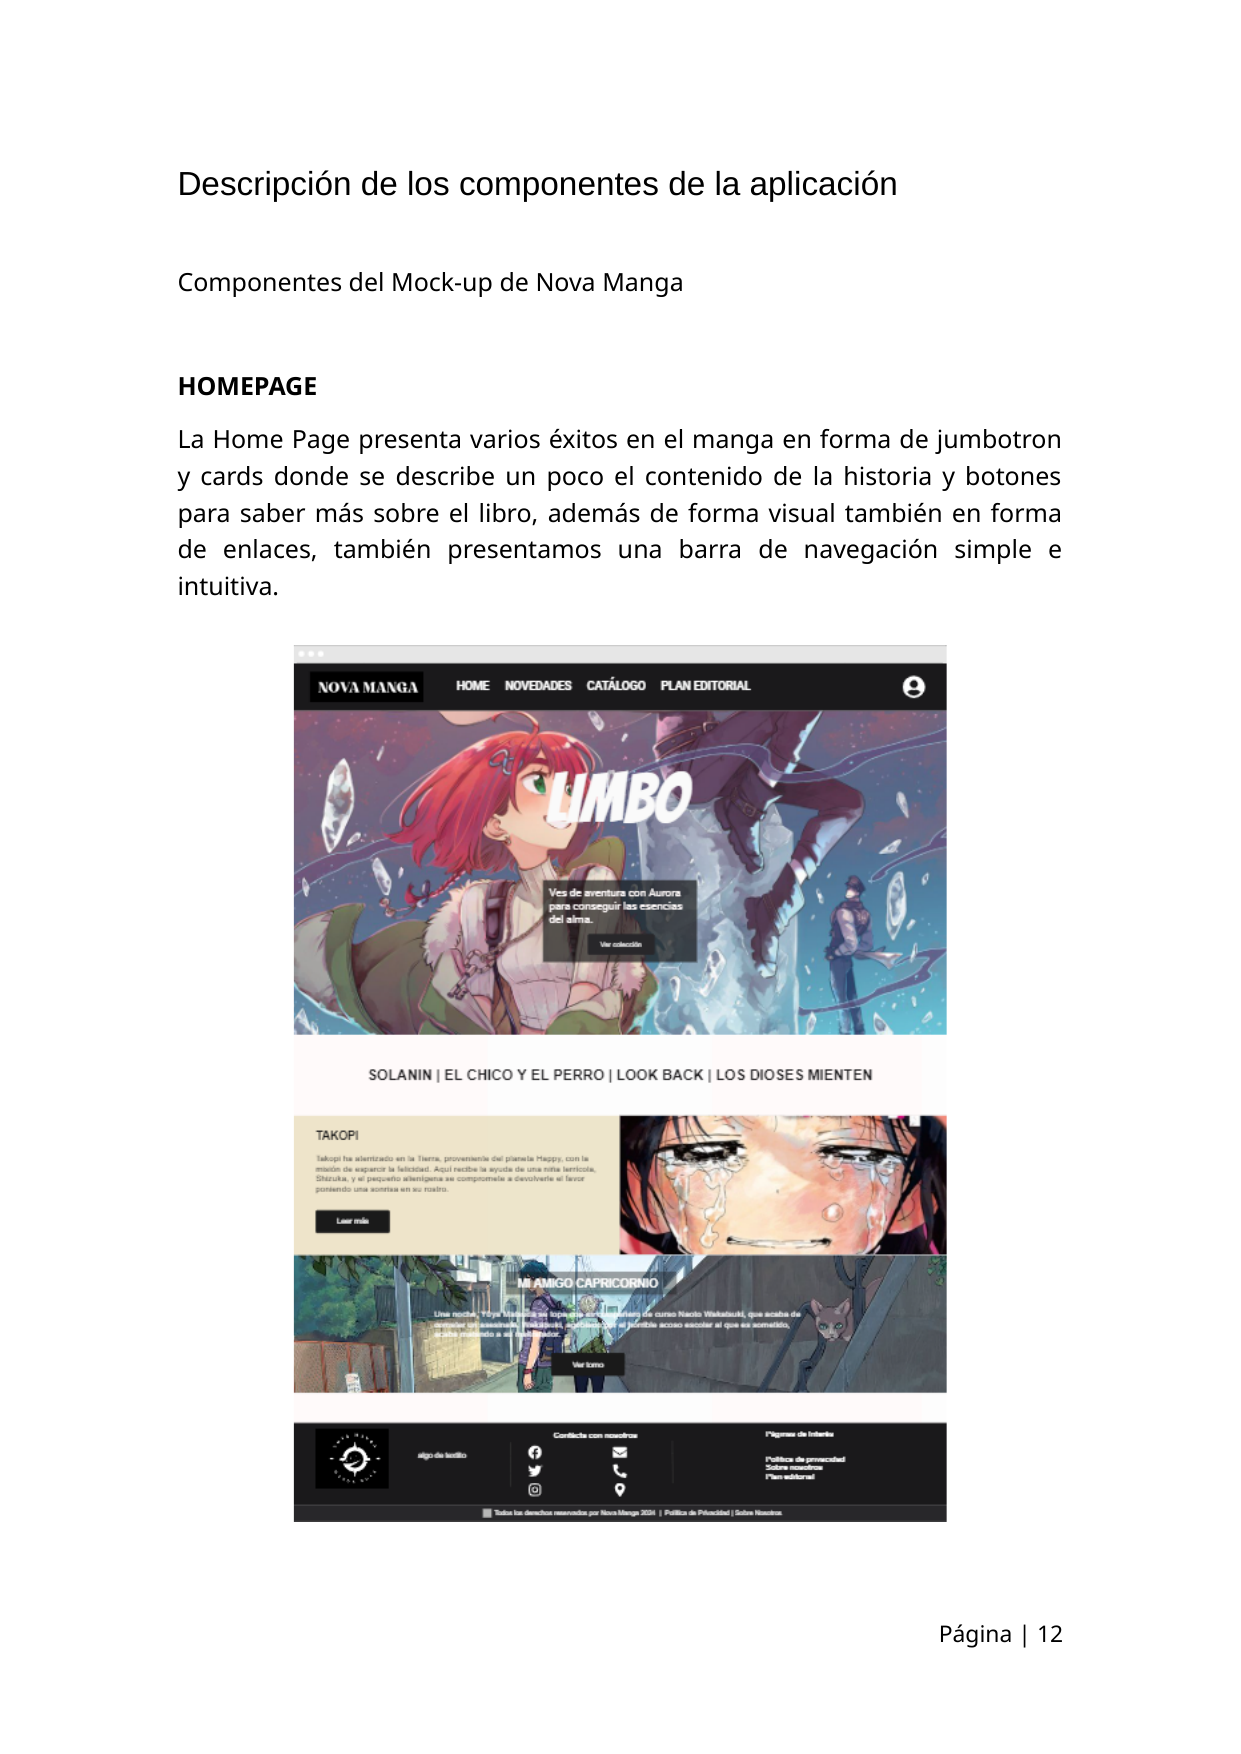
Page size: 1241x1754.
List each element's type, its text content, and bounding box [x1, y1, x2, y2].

subtitle Descripción de los componentes de la aplicación [177, 164, 1063, 203]
text La Home Page presenta varios éxitos en el manga en forma de jumbotron y cards donde se describe un poco el contenido de la historia y botones para saber más sobre el libro, además de forma visual también en forma de enlaces, también presentamos una barra de navegación simple e intuitiva. [177, 422, 1063, 603]
text HOMEPAGE [177, 368, 1063, 402]
picture [293, 645, 947, 1522]
text Componentes del Mock-up de Nova Manga [177, 264, 1063, 298]
